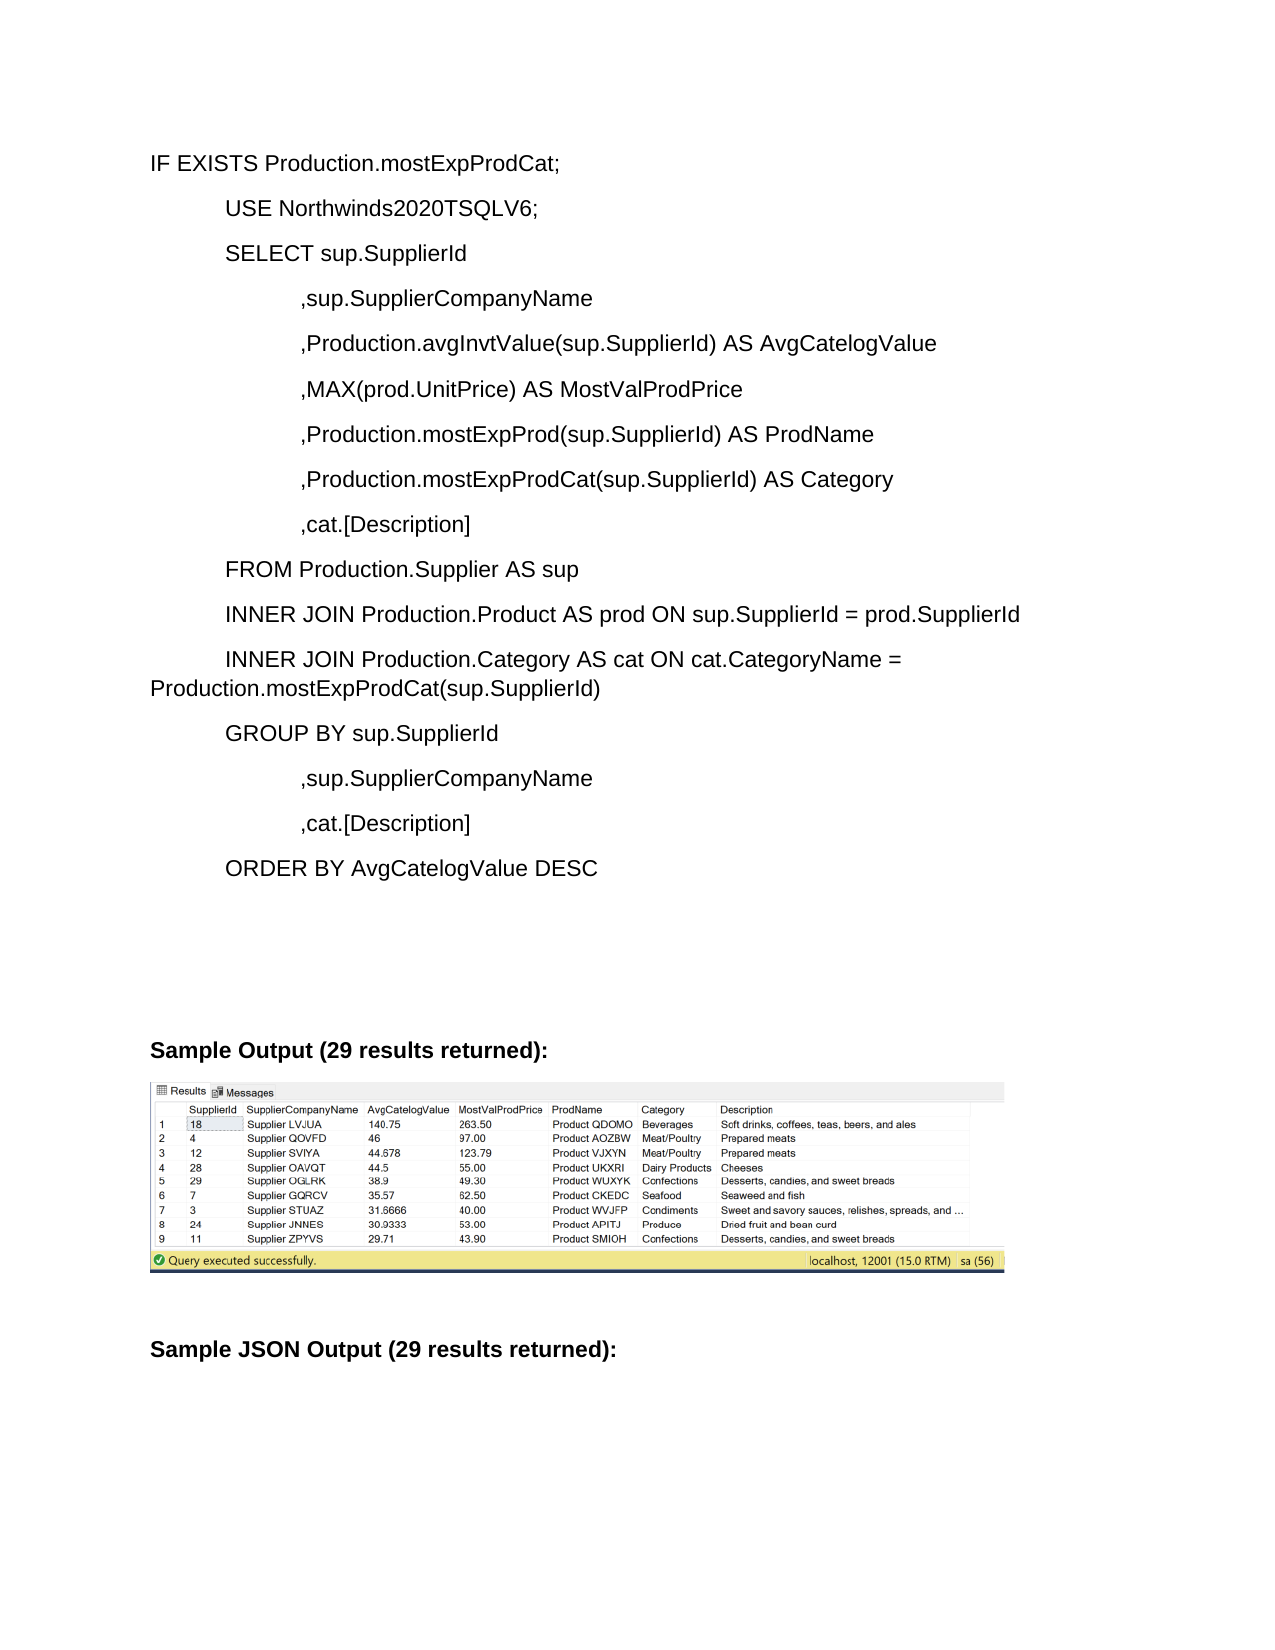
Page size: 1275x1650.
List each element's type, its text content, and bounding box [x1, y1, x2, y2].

text ,Production.avgInvtValue(sup.SupplierId) AS AvgCatelogValue [150, 330, 1125, 357]
text Sample JSON Output (29 results returned): [150, 1336, 1125, 1362]
text ,sup.SupplierCompanyName [150, 765, 1125, 791]
text SELECT sup.SupplierId [150, 240, 1125, 267]
text ,sup.SupplierCompanyName [150, 285, 1125, 312]
text ,Production.mostExpProdCat(sup.SupplierId) AS Category [150, 466, 1125, 492]
text GROUP BY sup.SupplierId [150, 720, 1125, 746]
text ,MAX(prod.UnitPrice) AS MostValProdPrice [150, 376, 1125, 402]
text INNER JOIN Production.Product AS prod ON sup.SupplierId = prod.SupplierId [150, 601, 1125, 627]
text ,cat.[Description] [150, 511, 1125, 537]
text Sample Output (29 results returned): [150, 1037, 1125, 1063]
text ,cat.[Description] [150, 810, 1125, 836]
text FROM Production.Supplier AS sup [150, 556, 1125, 582]
text USE Northwinds2020TSQLV6; [150, 195, 1125, 221]
text INNER JOIN Production.Category AS cat ON cat.CategoryName = Production.mostExpProdCat(sup.SupplierId) [150, 646, 1125, 701]
text IF EXISTS Production.mostExpProdCat; [150, 150, 1125, 176]
text ORDER BY AvgCatelogValue DESC [150, 855, 1125, 881]
text ,Production.mostExpProd(sup.SupplierId) AS ProdName [150, 421, 1125, 447]
picture [150, 1082, 1005, 1273]
